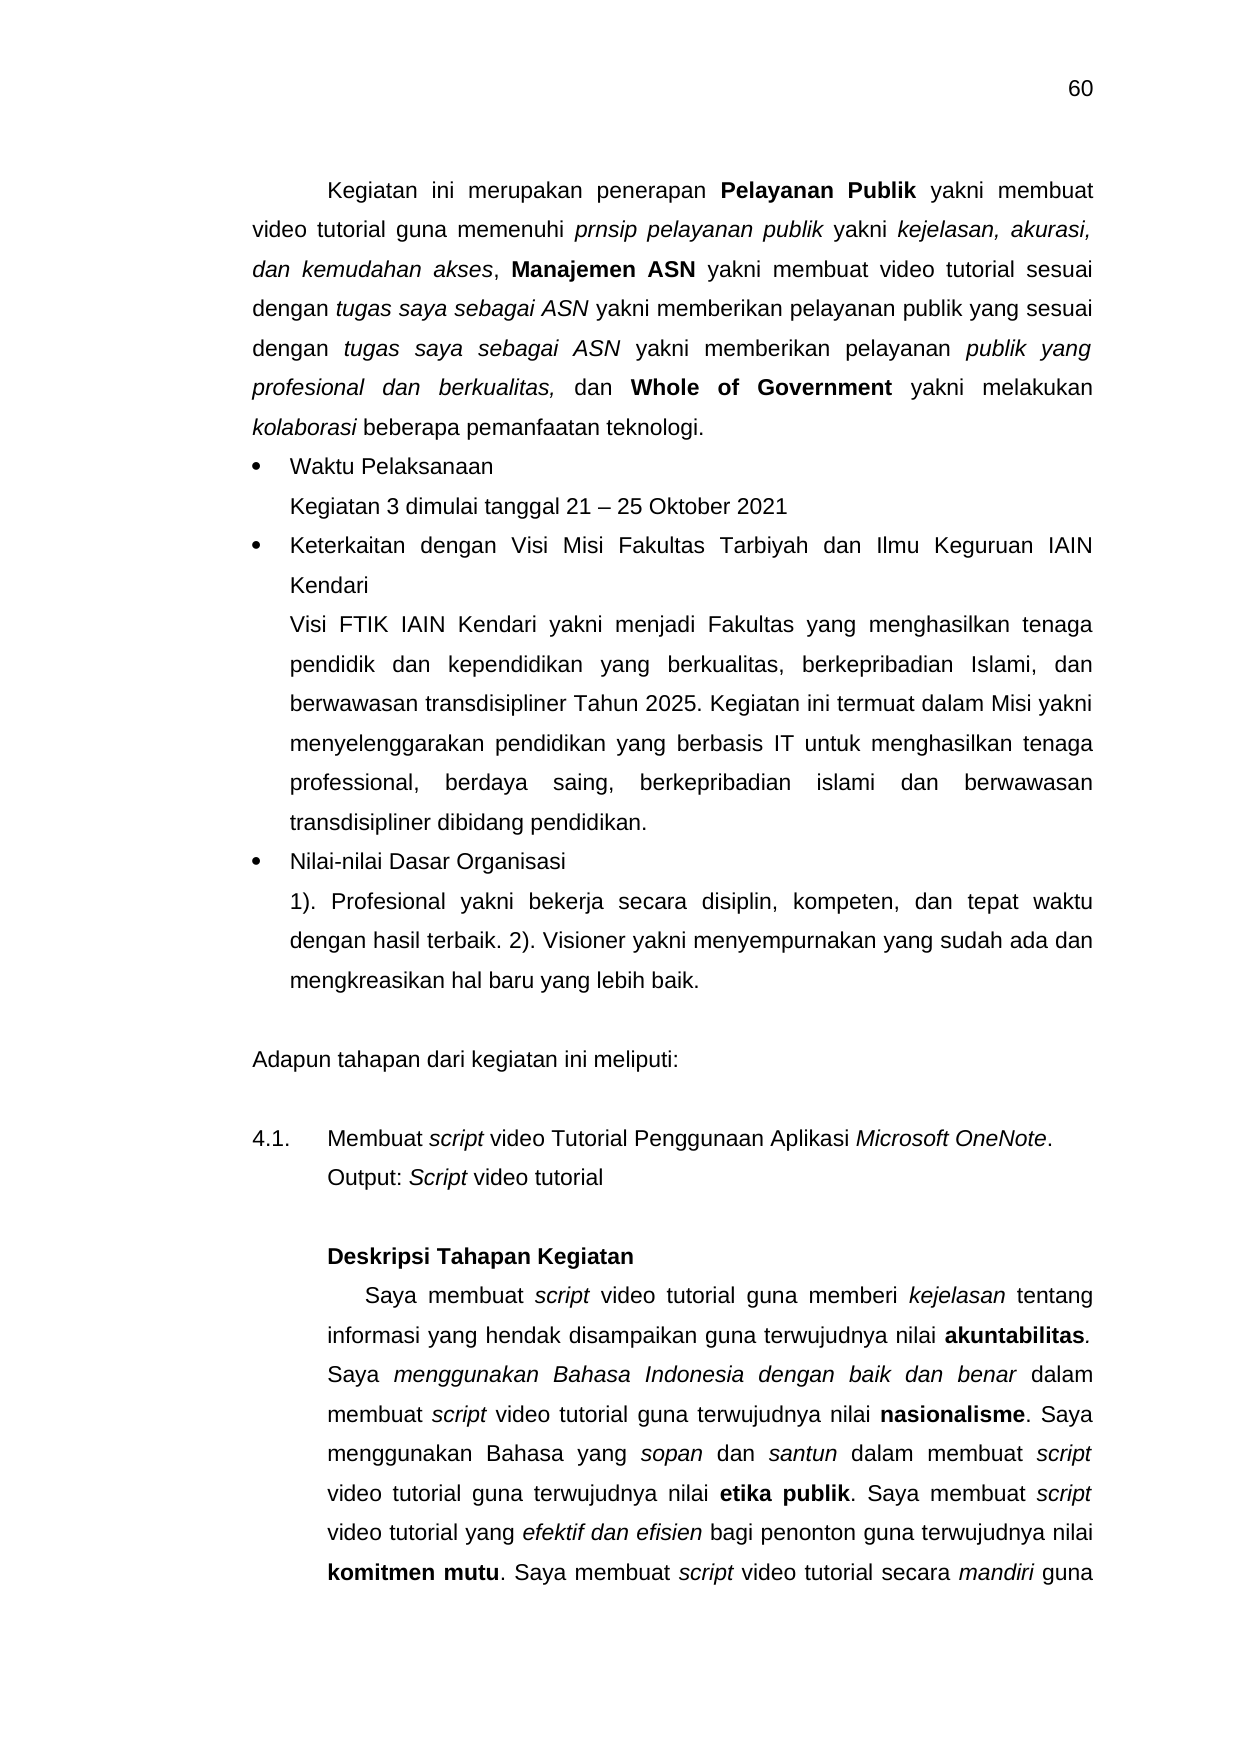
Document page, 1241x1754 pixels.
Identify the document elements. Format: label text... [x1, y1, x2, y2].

list Waktu Pelaksanaan [252, 453, 1093, 480]
list Keterkaitan dengan Visi Misi Fakultas Tarbiyah dan Ilmu Keguruan IAIN Kendari [252, 532, 1093, 598]
text Kegiatan ini merupakan penerapan Pelayanan Publik yakni membuat video tutorial guna memenuhi prnsip pelayanan publik yakni kejelasan, akurasi, dan kemudahan akses, Manajemen ASN yakni membuat video tutorial sesuai dengan tugas saya sebagai ASN yakni memberikan pelayanan publik yang sesuai dengan tugas saya sebagai ASN yakni memberikan pelayanan publik yang profesional dan berkualitas, dan Whole of Government yakni melakukan kolaborasi beberapa pemanfaatan teknologi. [252, 177, 1093, 440]
list Nilai-nilai Dasar Organisasi [252, 848, 1093, 874]
list Kegiatan 3 dimulai tanggal 21 – 25 Oktober 2021 [289, 493, 1093, 519]
list Deskripsi Tahapan Kegiatan [289, 1243, 1093, 1269]
text Visi FTIK IAIN Kendari yakni menjadi Fakultas yang menghasilkan tenaga pendidik dan kependidikan yang berkualitas, berkepribadian Islami, dan berwawasan transdisipliner Tahun 2025. Kegiatan ini termuat dalam Misi yakni menyelenggarakan pendidikan yang berbasis IT untuk menghasilkan tenaga professional, berdaya saing, berkepribadian islami dan berwawasan transdisipliner dibidang pendidikan. [289, 611, 1093, 835]
list 1). Profesional yakni bekerja secara disiplin, kompeten, dan tepat waktu dengan hasil terbaik. 2). Visioner yakni menyempurnakan yang sudah ada dan mengkreasikan hal baru yang lebih baik. [289, 888, 1093, 993]
list Adapun tahapan dari kegiatan ini meliputi: [252, 1046, 1093, 1072]
list Output: Script video tutorial [289, 1164, 1093, 1190]
list Membuat script video Tutorial Penggunaan Aplikasi Microsoft OneNote. [252, 1124, 1093, 1151]
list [327, 1282, 1093, 1585]
